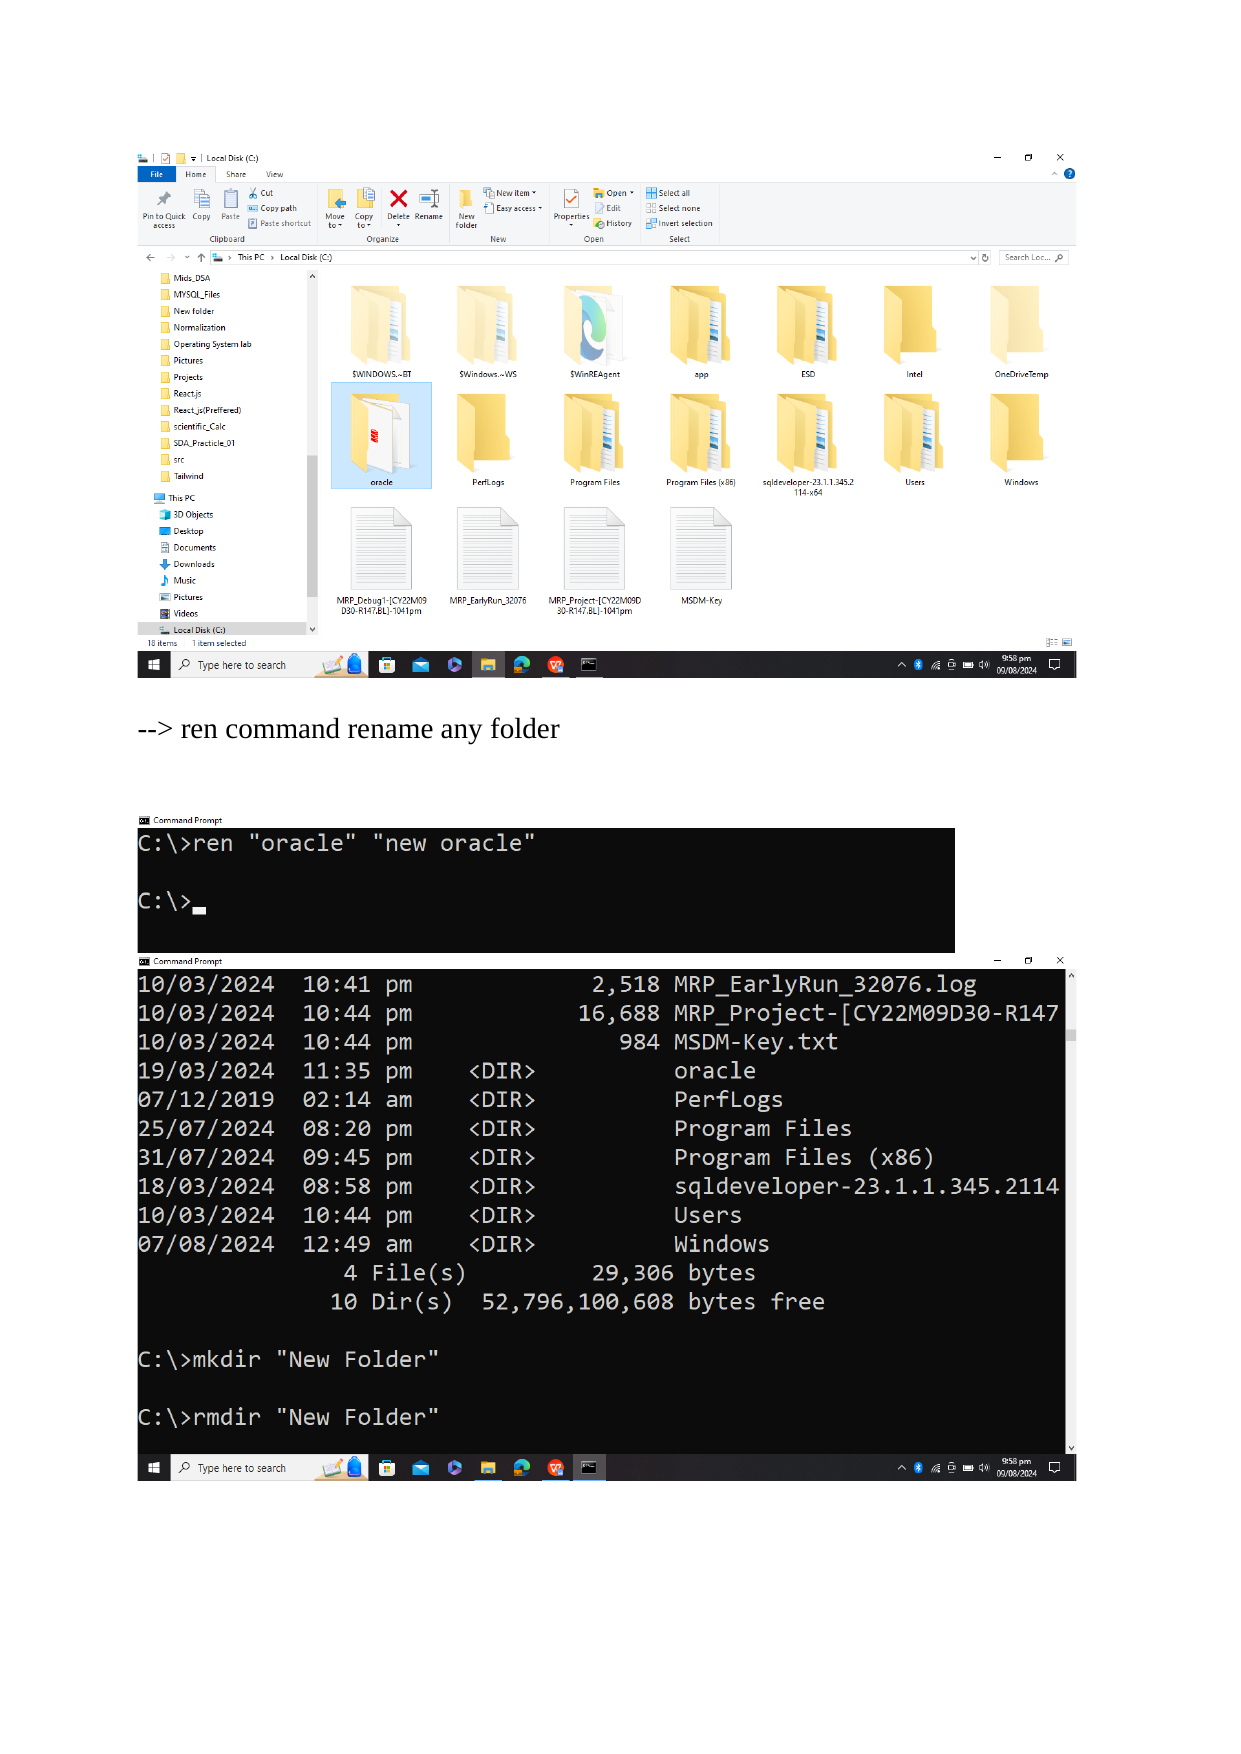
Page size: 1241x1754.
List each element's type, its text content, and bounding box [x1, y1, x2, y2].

picture [137, 812, 1077, 1481]
picture [137, 150, 1077, 678]
list --> ren command rename any folder [137, 711, 1090, 745]
